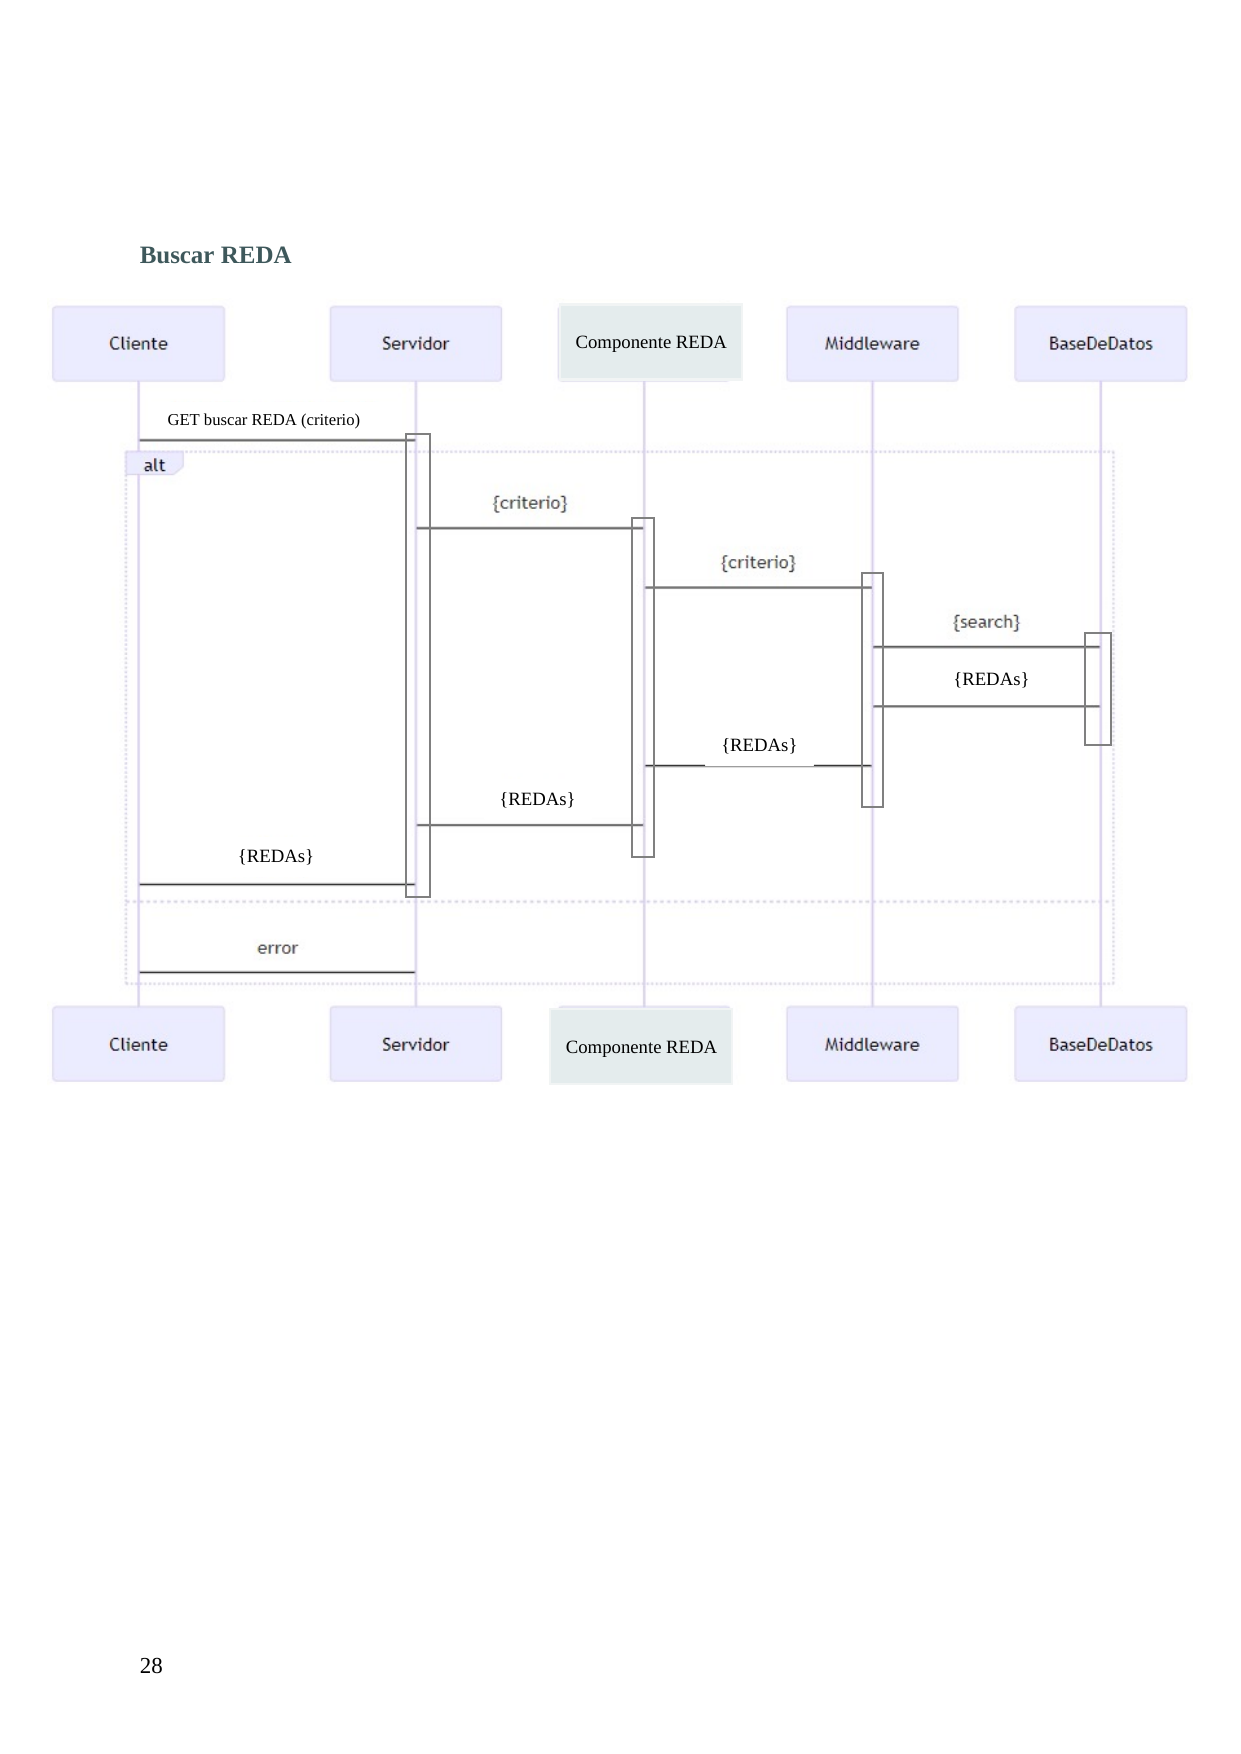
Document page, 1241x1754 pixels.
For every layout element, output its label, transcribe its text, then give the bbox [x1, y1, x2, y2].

text Buscar REDA [139, 240, 1101, 268]
picture [47, 298, 1194, 1091]
